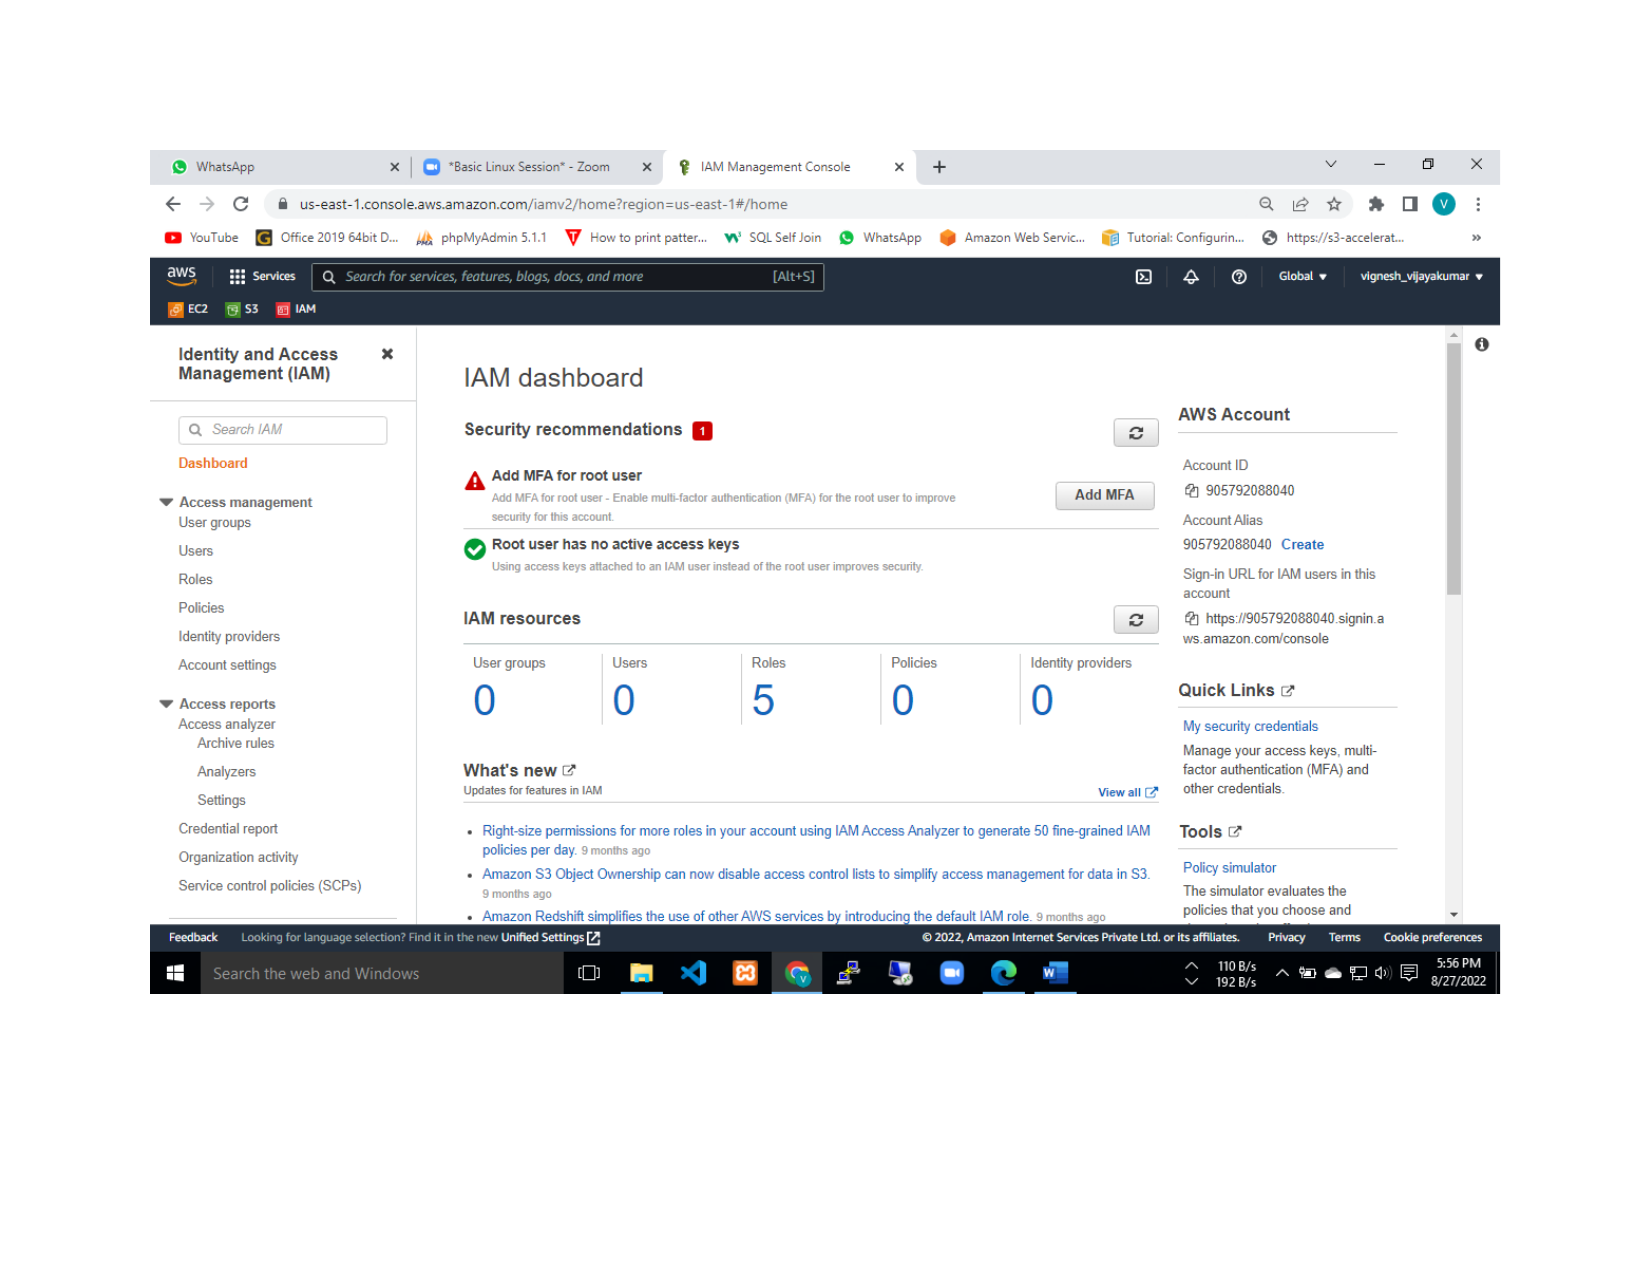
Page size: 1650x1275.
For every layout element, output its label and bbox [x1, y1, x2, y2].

picture [150, 150, 1500, 994]
